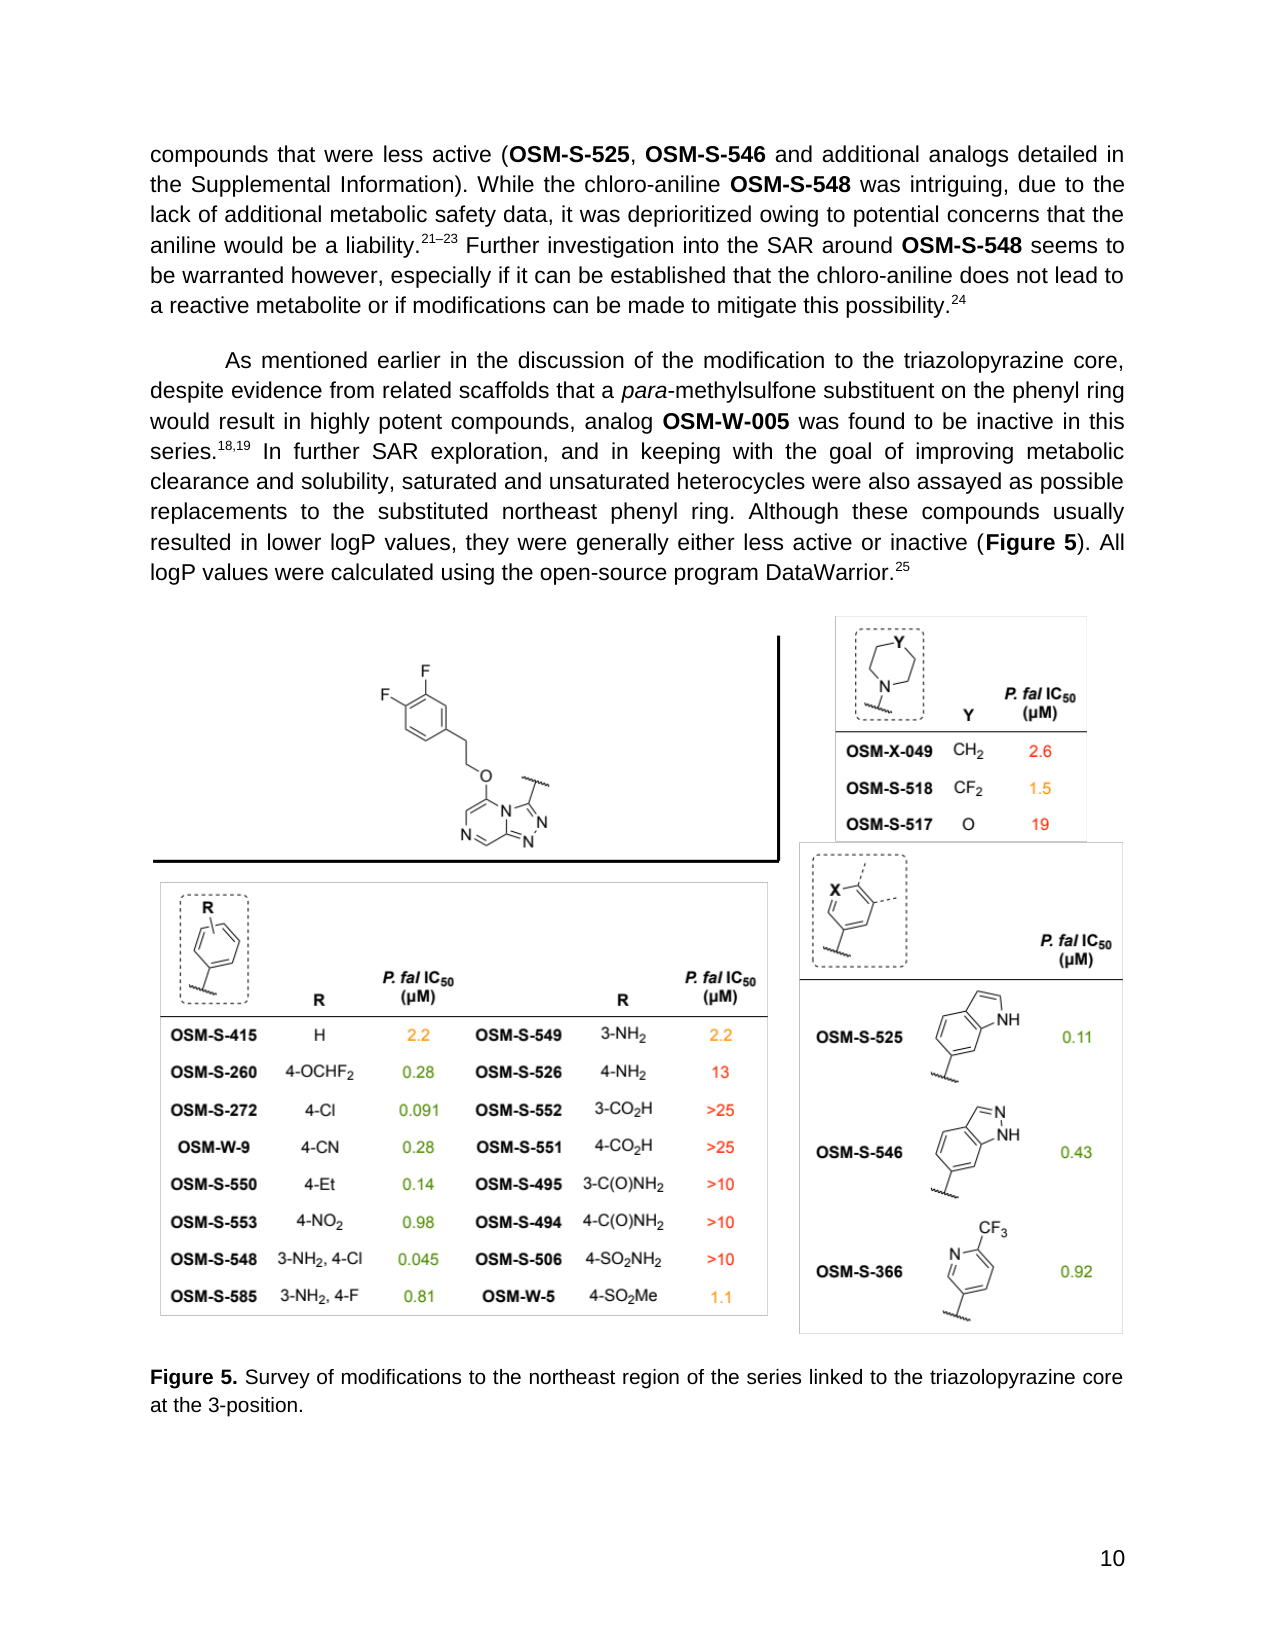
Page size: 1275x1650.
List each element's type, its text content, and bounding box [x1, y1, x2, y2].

text As mentioned earlier in the discussion of the modification to the triazolopyrazine core, despite evidence from related scaffolds that a para-methylsulfone substituent on the phenyl ring would result in highly potent compounds, analog OSM-W-005 was found to be inactive in this series.18,19 In further SAR exploration, and in keeping with the goal of improving metabolic clearance and solubility, saturated and unsaturated heterocycles were also assayed as possible replacements to the substituted northeast phenyl ring. Although these compounds usually resulted in lower logP values, they were generally either less active or inactive (Figure 5). All logP values were calculated using the open-source program DataWarrior.25 [150, 347, 1125, 585]
text Figure 5. Survey of modifications to the northeast region of the series linked to the triazolopyrazine core at the 3-position. [150, 1365, 1125, 1417]
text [150, 141, 1125, 318]
